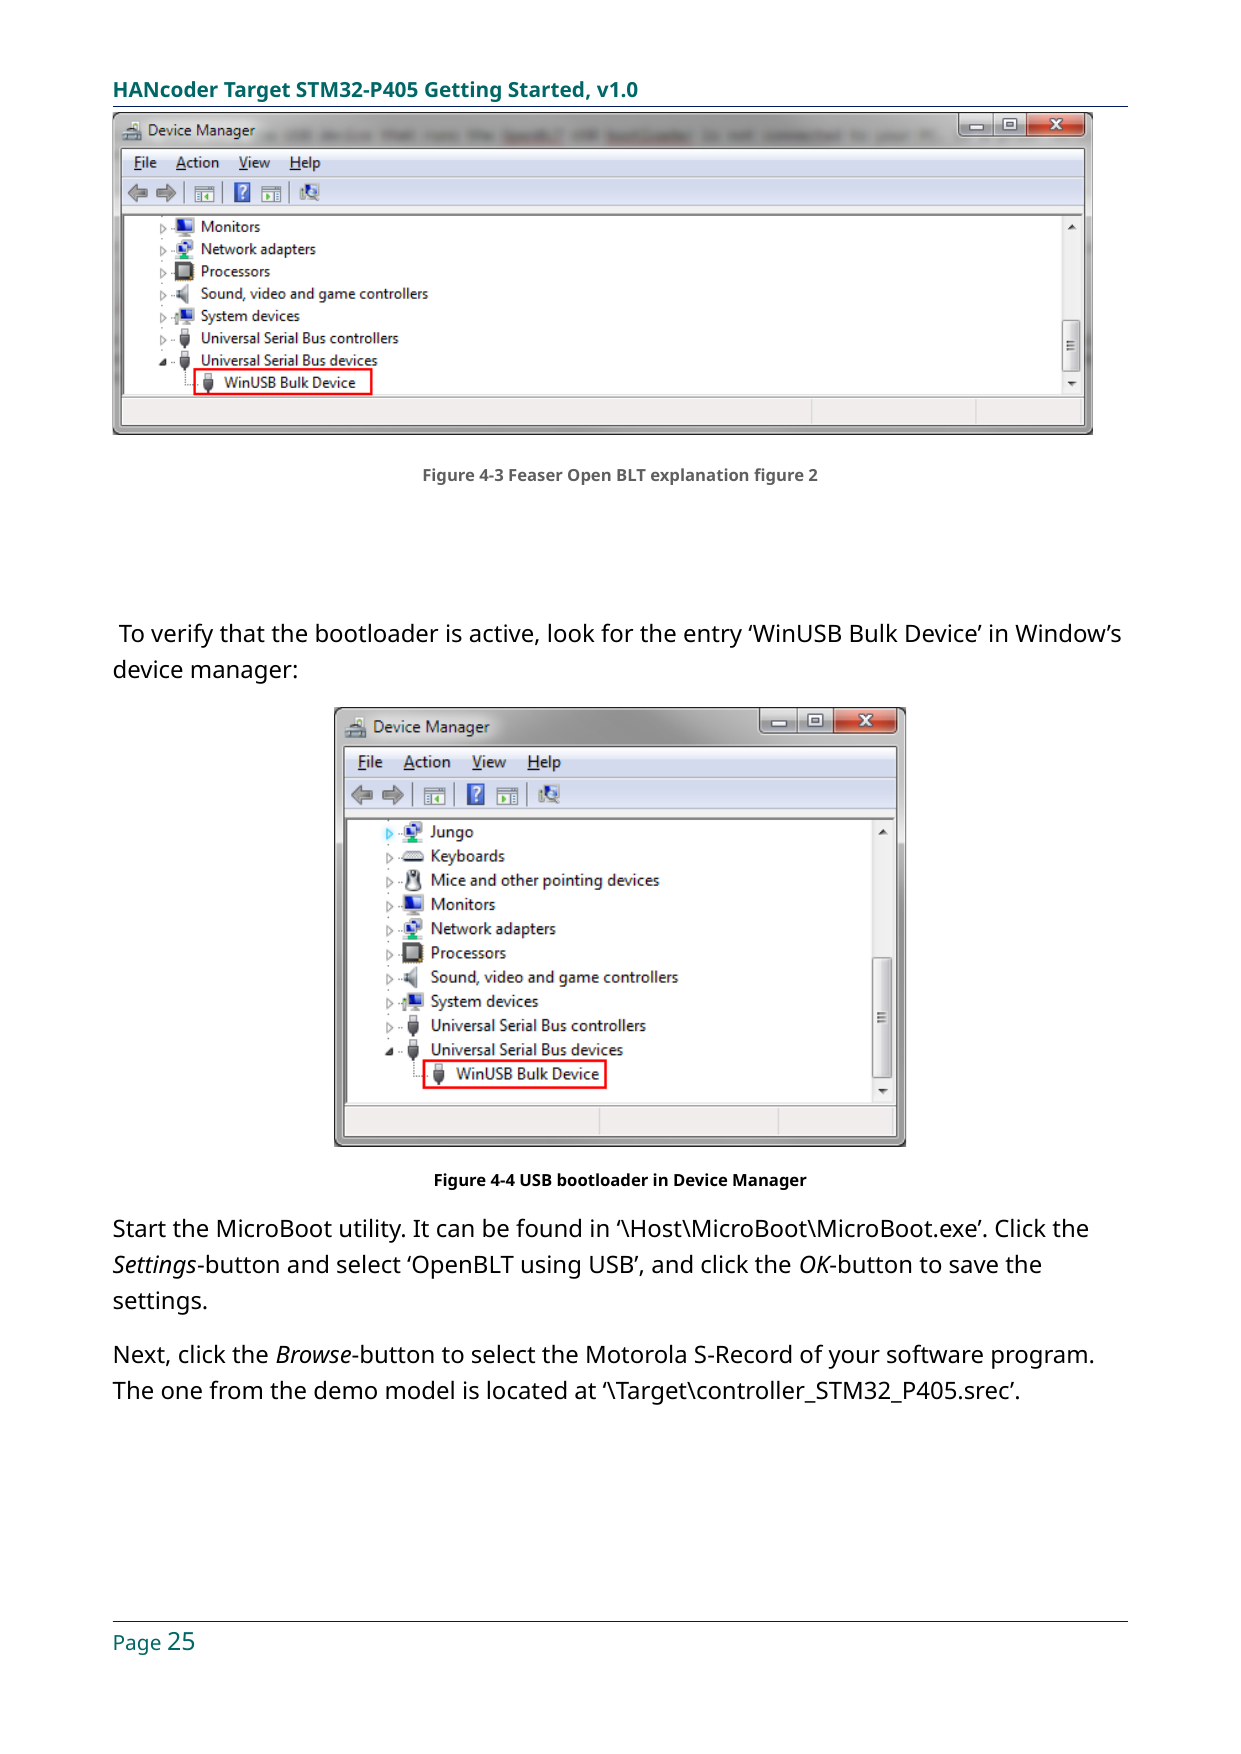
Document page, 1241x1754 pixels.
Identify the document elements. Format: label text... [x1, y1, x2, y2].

text Next, click the Browse-button to select the Motorola S-Record of your software program. The one from the demo model is located at ‘\Target\controller_STM32_P405.srec’. [112, 1338, 1128, 1407]
text Figure 4-4 USB bootloader in Device Manager [112, 1168, 1128, 1191]
text To verify that the bootloader is active, look for the entry ‘WinUSB Bulk Device’ in Window’s device manager: [112, 617, 1128, 685]
text Figure 4-3 Feaser Open BLT explanation figure 2 [112, 464, 1128, 487]
picture [334, 707, 907, 1147]
picture [112, 112, 1093, 435]
text Start the MicroBoot utility. It can be found in ‘\Host\MicroBoot\MicroBoot.exe’. Click the Settings-button and select ‘OpenBLT using USB’, and click the OK-button to save the settings. [112, 1212, 1128, 1316]
